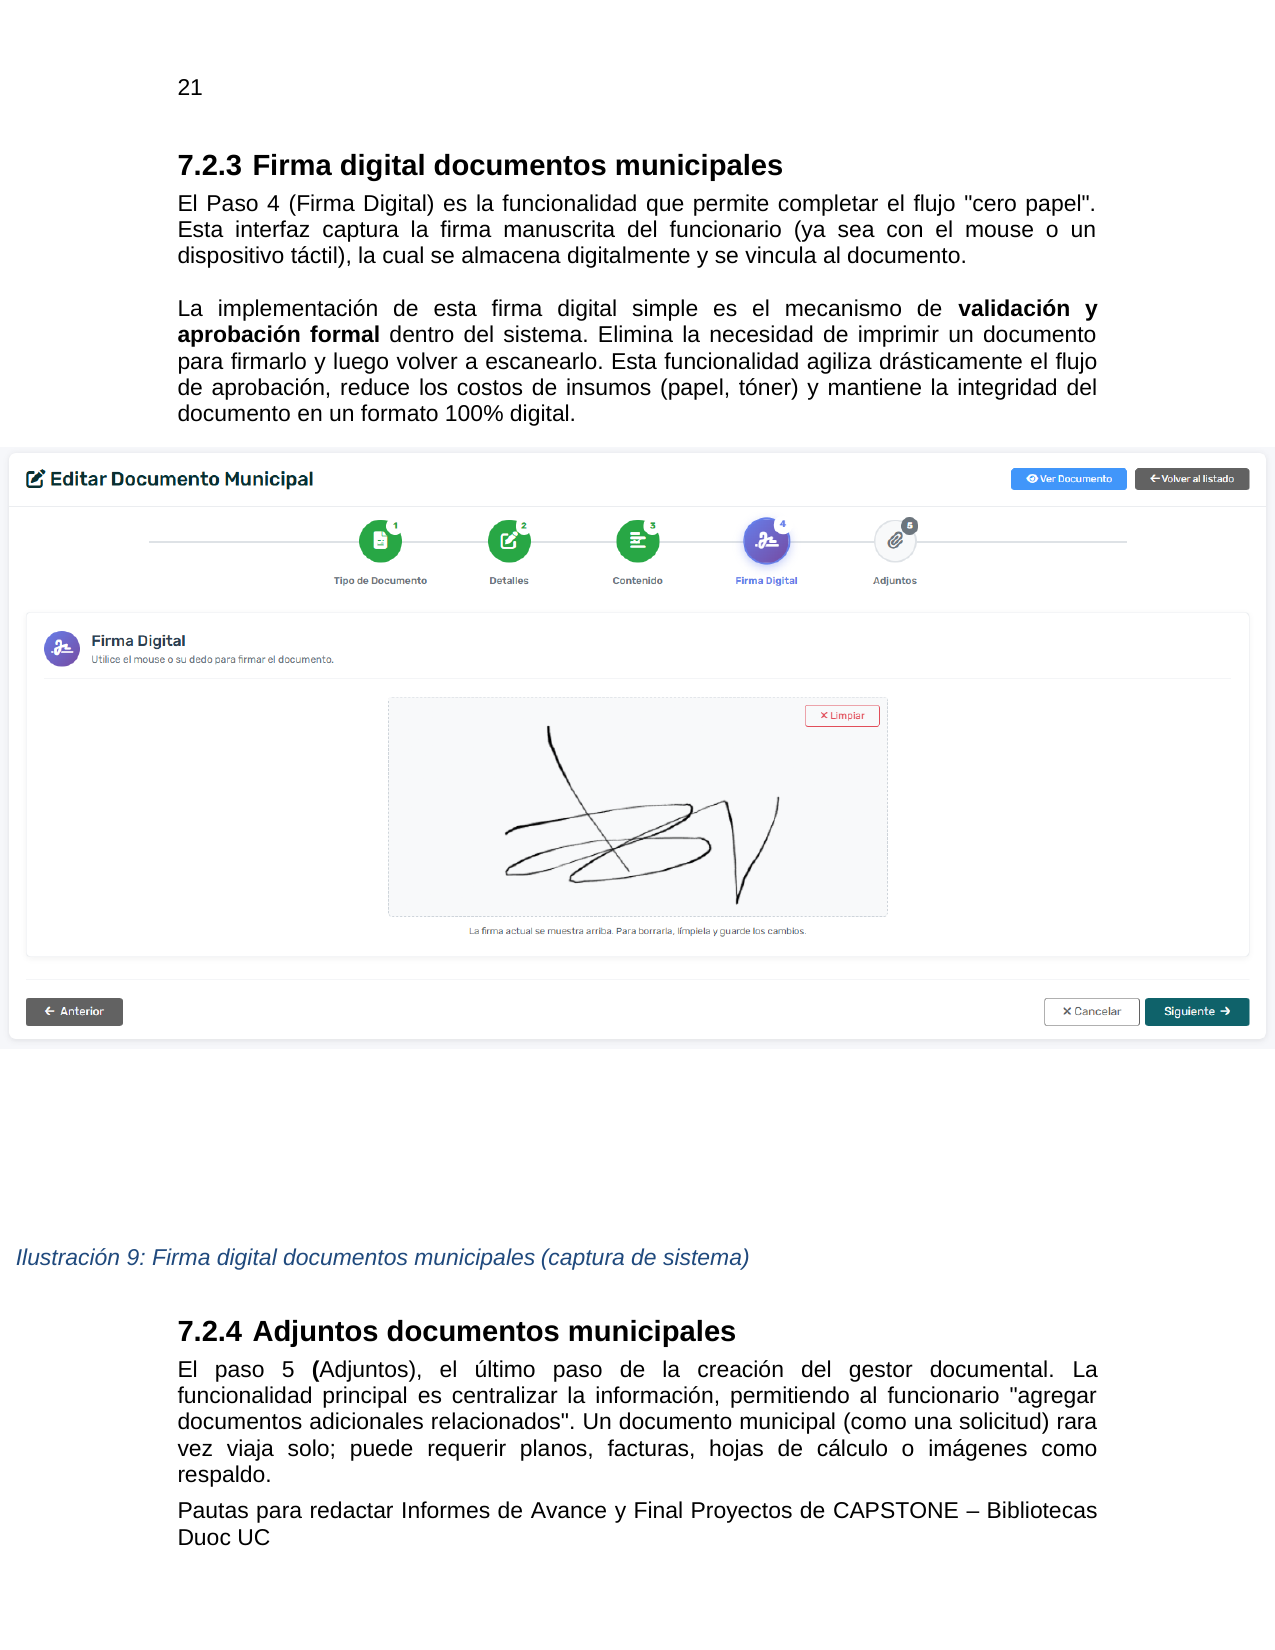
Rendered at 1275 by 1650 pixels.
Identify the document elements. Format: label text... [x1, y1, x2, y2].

picture [0, 447, 1275, 1049]
text El paso 5 (Adjuntos), el último paso de la creación del gestor documental. La funcionalidad principal es centralizar la información, permitiendo al funcionario "agregar documentos adicionales relacionados". Un documento municipal (como una solicitud) rara vez viaja solo; puede requerir planos, facturas, hojas de cálculo o imágenes como respaldo. [177, 1356, 1098, 1487]
text La implementación de esta firma digital simple es el mecanismo de validación y aprobación formal dentro del sistema. Elimina la necesidad de imprimir un documento para firmarlo y luego volver a escanearlo. Esta funcionalidad agiliza drásticamente el flujo de aprobación, reduce los costos de insumos (papel, tóner) y mantiene la integridad del documento en un formato 100% digital. [177, 268, 1098, 427]
text El Paso 4 (Firma Digital) es la funcionalidad que permite completar el flujo "cero papel". Esta interfaz captura la firma manuscrita del funcionario (ya sea con el mouse o un dispositivo táctil), la cual se almacena digitalmente y se vincula al documento. [177, 189, 1098, 268]
subtitle Adjuntos documentos municipales [177, 1236, 1098, 1347]
subtitle Firma digital documentos municipales [177, 148, 1098, 181]
